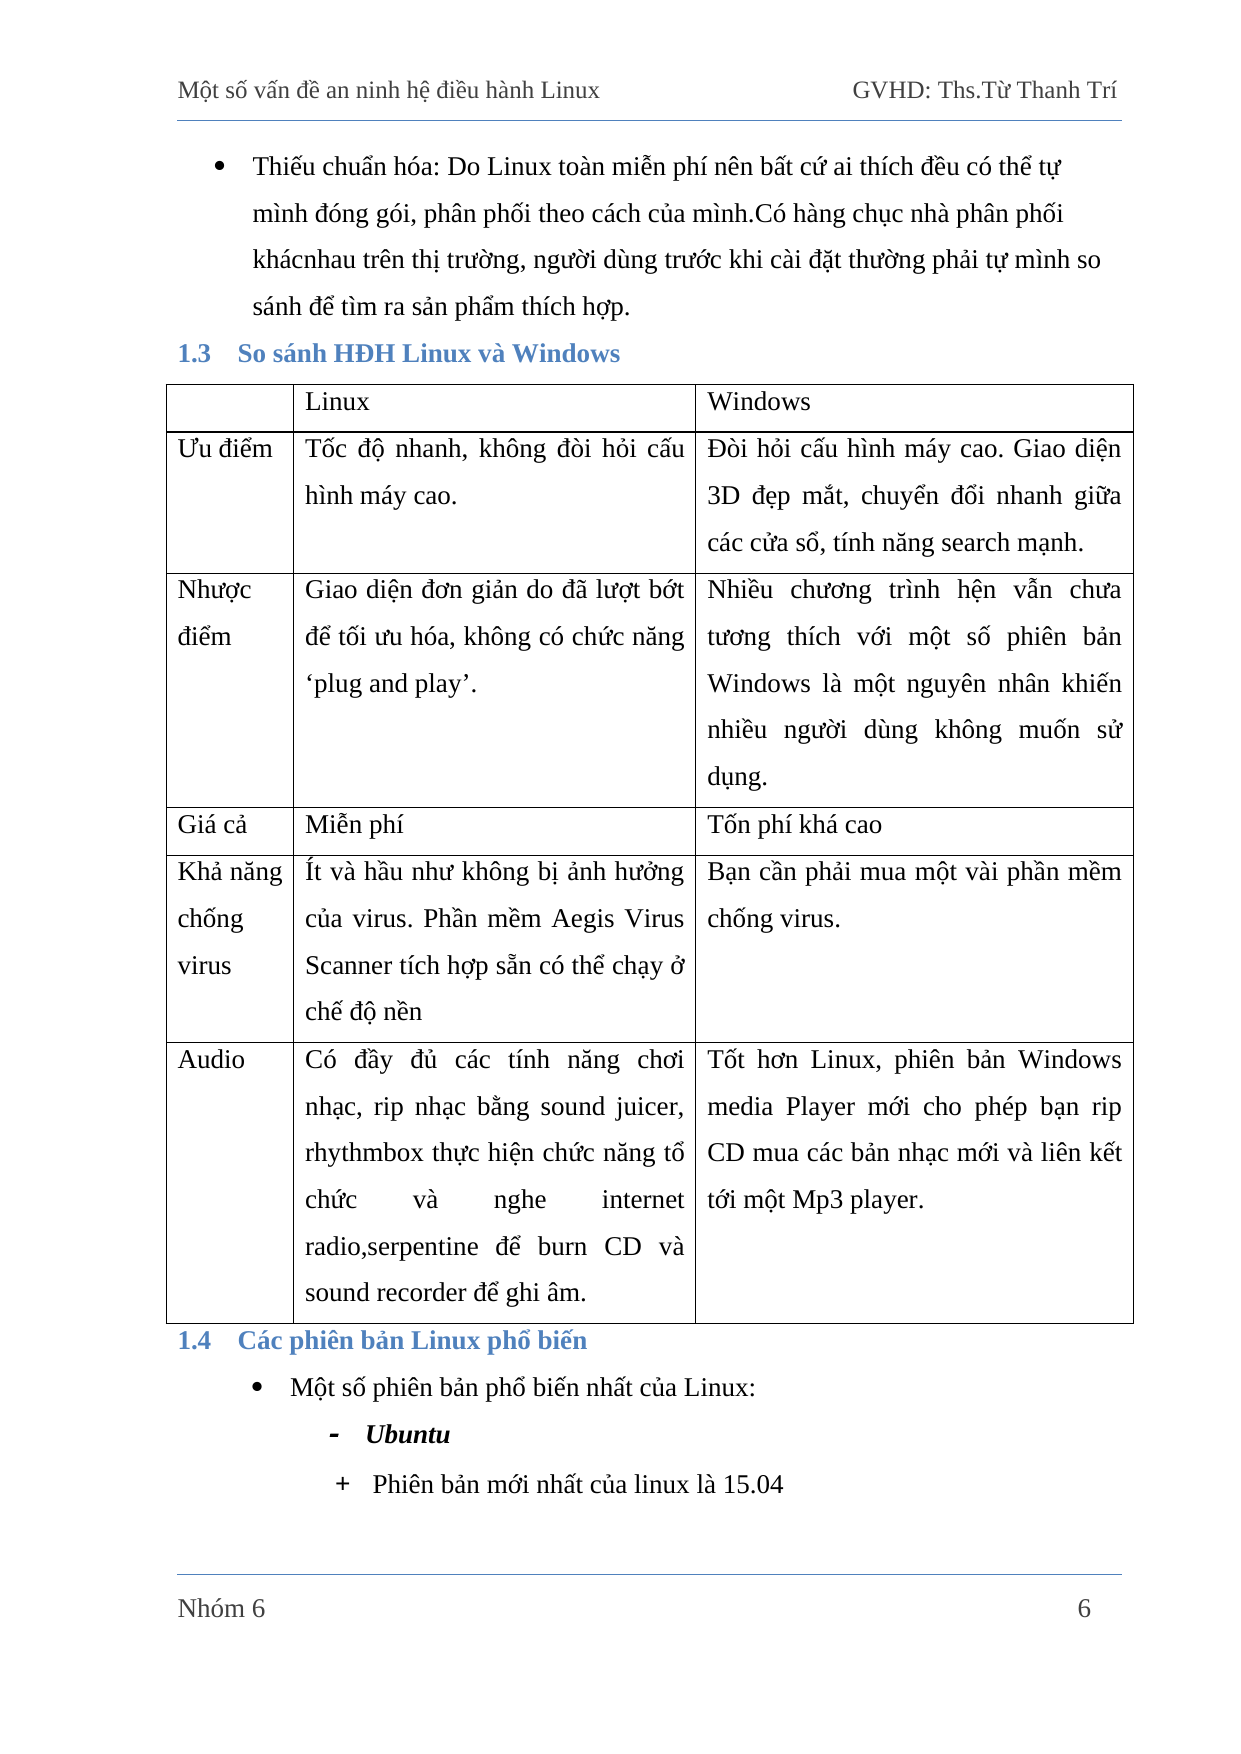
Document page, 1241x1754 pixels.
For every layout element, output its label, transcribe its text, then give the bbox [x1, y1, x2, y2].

list Phiên bản mới nhất của linux là 15.04 [335, 1465, 1122, 1502]
table_cell Tốc độ nhanh, không đòi hỏi cấu hình máy cao. [294, 433, 695, 572]
table_header [167, 385, 293, 431]
table_cell Nhiều chương trình hện vẫn chưa tương thích với một số phiên bản Windows là một nguyên nhân khiến nhiều người dùng không muốn sử dụng. [696, 574, 1133, 807]
list Thiếu chuẩn hóa: Do Linux toàn miễn phí nên bất cứ ai thích đều có thể tự mình đóng gói, phân phối theo cách của mình.Có hàng chục nhà phân phối khácnhau trên thị trường, người dùng trước khi cài đặt thường phải tự mình so sánh để tìm ra sản phẩm thích hợp. [215, 150, 1122, 321]
table_cell Audio [167, 1043, 293, 1323]
list Ubuntu [327, 1418, 1122, 1449]
table_cell Đòi hỏi cấu hình máy cao. Giao diện 3D đẹp mắt, chuyển đổi nhanh giữa các cửa sổ, tính năng search mạnh. [696, 433, 1133, 572]
subtitle So sánh HĐH Linux và Windows [177, 337, 1122, 368]
table_cell Nhược điểm [167, 574, 293, 807]
table_cell Giao diện đơn giản do đã lượt bớt để tối ưu hóa, không có chức năng ‘plug and play’. [294, 574, 695, 807]
table_cell Ít và hầu như không bị ảnh hưởng của virus. Phần mềm Aegis Virus Scanner tích hợp sẵn có thể chạy ở chế độ nền [294, 856, 695, 1042]
table_cell Tốn phí khá cao [696, 808, 1133, 854]
table_cell Có đầy đủ các tính năng chơi nhạc, rip nhạc bằng sound juicer, rhythmbox thực hiện chức năng tổ chức và nghe internet radio,serpentine để burn CD và sound recorder để ghi âm. [294, 1043, 695, 1323]
table_cell Bạn cần phải mua một vài phần mềm chống virus. [696, 856, 1133, 1042]
table_cell Miễn phí [294, 808, 695, 854]
table_cell Ưu điểm [167, 433, 293, 572]
table_header Linux [294, 385, 695, 431]
table_cell Tốt hơn Linux, phiên bản Windows media Player mới cho phép bạn rip CD mua các bản nhạc mới và liên kết tới một Mp3 player. [696, 1043, 1133, 1323]
list Một số phiên bản phổ biến nhất của Linux: [252, 1371, 1122, 1402]
table_header Windows [696, 385, 1133, 431]
table_cell Giá cả [167, 808, 293, 854]
table_cell Khả năng chống virus [167, 856, 293, 1042]
subtitle Các phiên bản Linux phổ biến [177, 1324, 1122, 1355]
